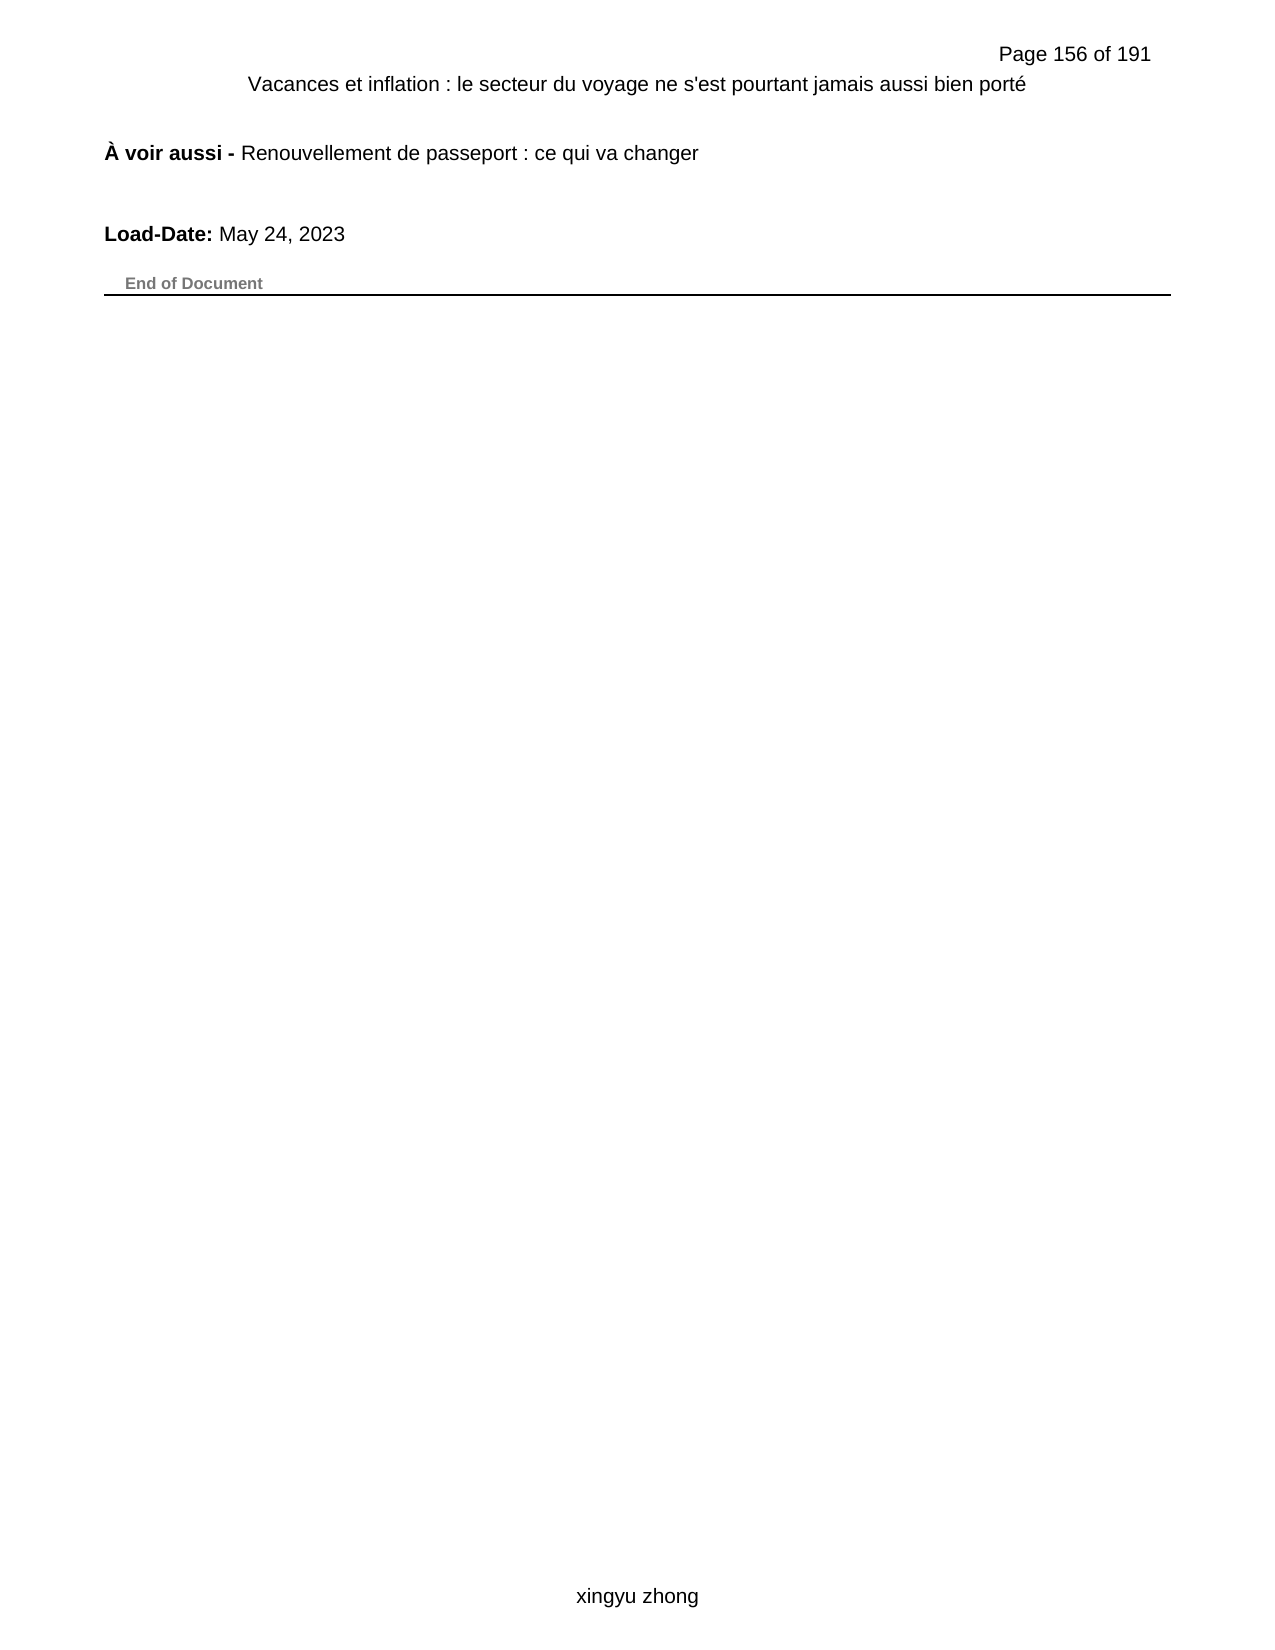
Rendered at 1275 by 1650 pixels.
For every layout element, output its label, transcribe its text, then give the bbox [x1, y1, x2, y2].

text À voir aussi - Renouvellement de passeport : ce qui va changer [104, 137, 1171, 164]
text Load-Date: May 24, 2023 [104, 189, 1171, 245]
text End of Document [125, 274, 1171, 293]
